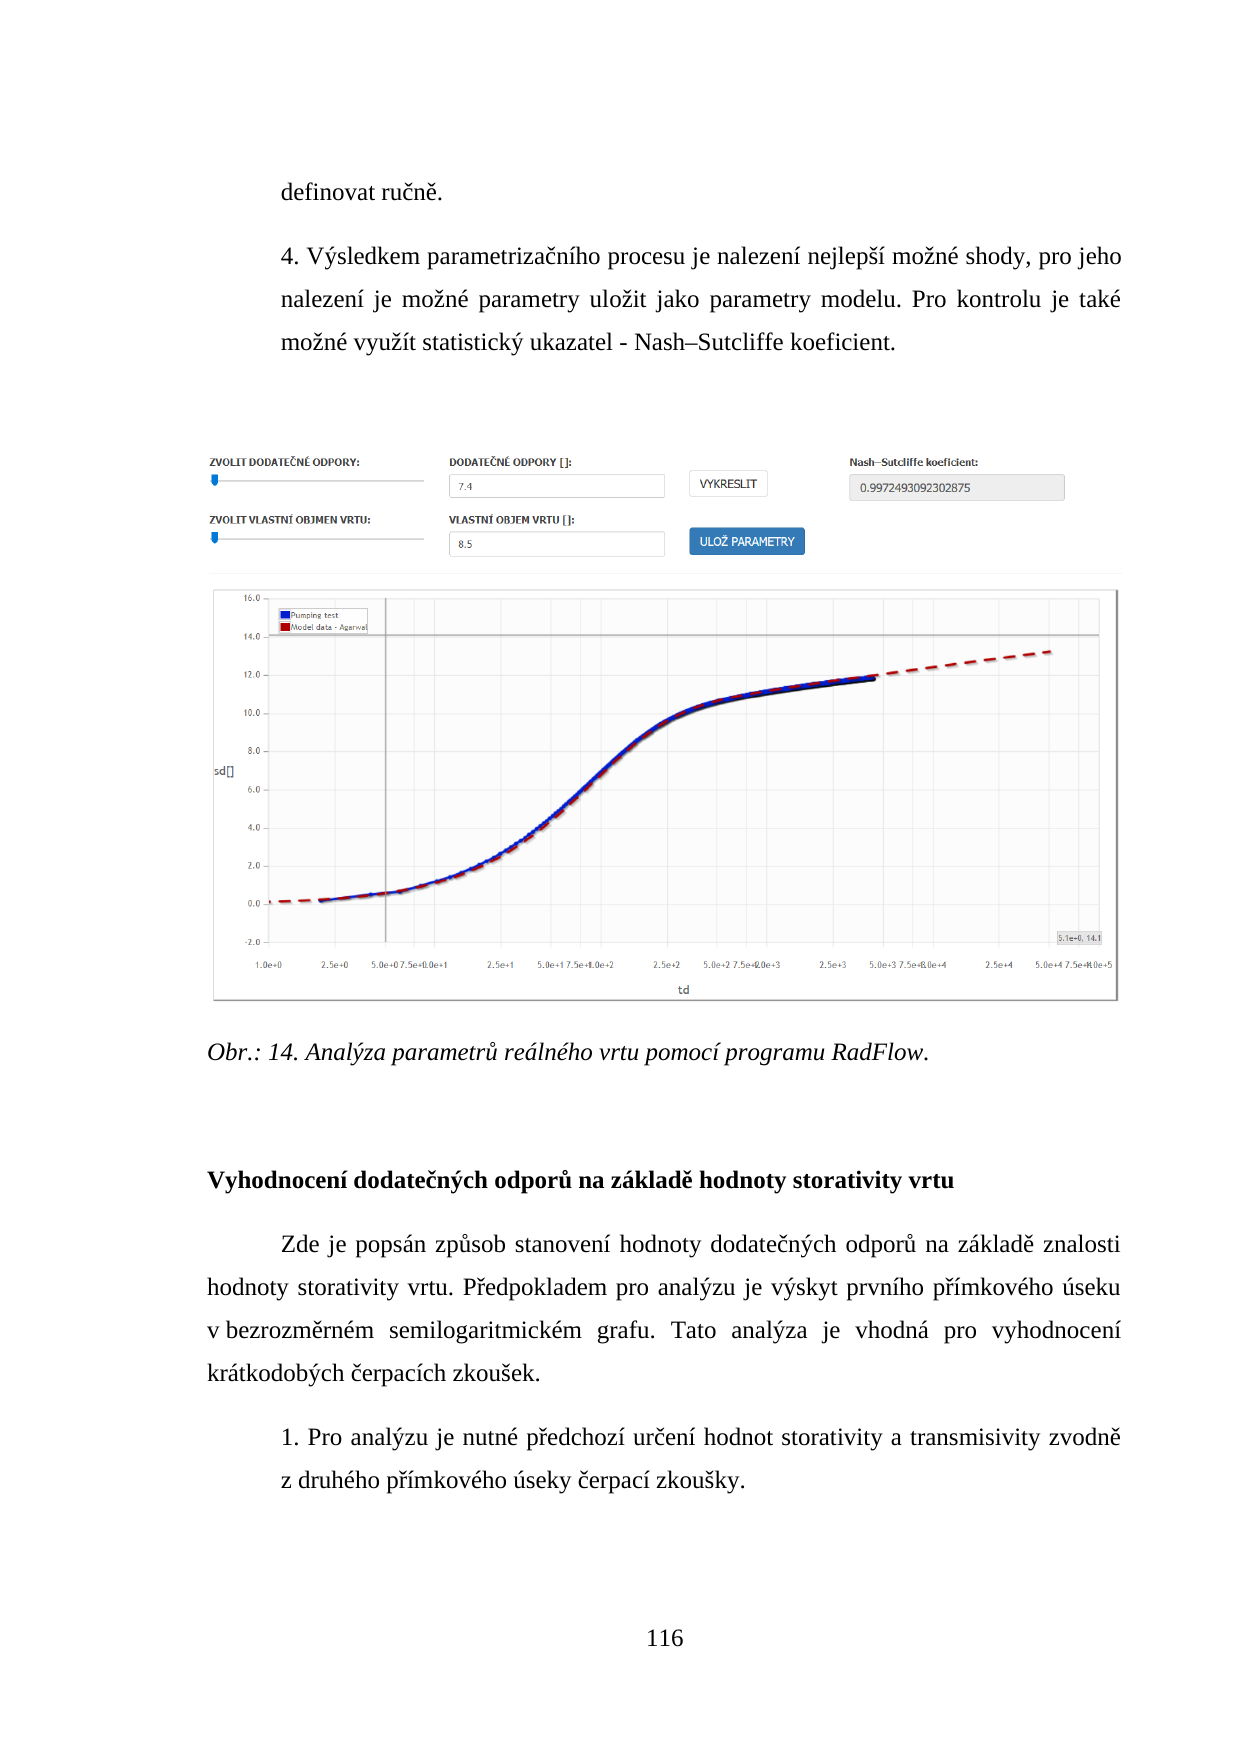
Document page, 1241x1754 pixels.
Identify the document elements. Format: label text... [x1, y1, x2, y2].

text 1. Pro analýzu je nutné předchozí určení hodnot storativity a transmisivity zvodně z druhého přímkového úseky čerpací zkoušky. [281, 1422, 1122, 1494]
text 4. Výsledkem parametrizačního procesu je nalezení nejlepší možné shody, pro jeho nalezení je možné parametry uložit jako parametry modelu. Pro kontrolu je také možné využít statistický ukazatel - Nash–Sutcliffe koeficient. [281, 241, 1122, 356]
picture [206, 455, 1123, 1002]
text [281, 177, 1122, 206]
text Zde je popsán způsob stanovení hodnoty dodatečných odporů na základě znalosti hodnoty storativity vrtu. Předpokladem pro analýzu je výskyt prvního přímkového úseku v bezrozměrném semilogaritmickém grafu. Tato analýza je vhodná pro vyhodnocení krátkodobých čerpacích zkoušek. [207, 1229, 1122, 1387]
text Vyhodnocení dodatečných odporů na základě hodnoty storativity vrtu [207, 1165, 1122, 1193]
